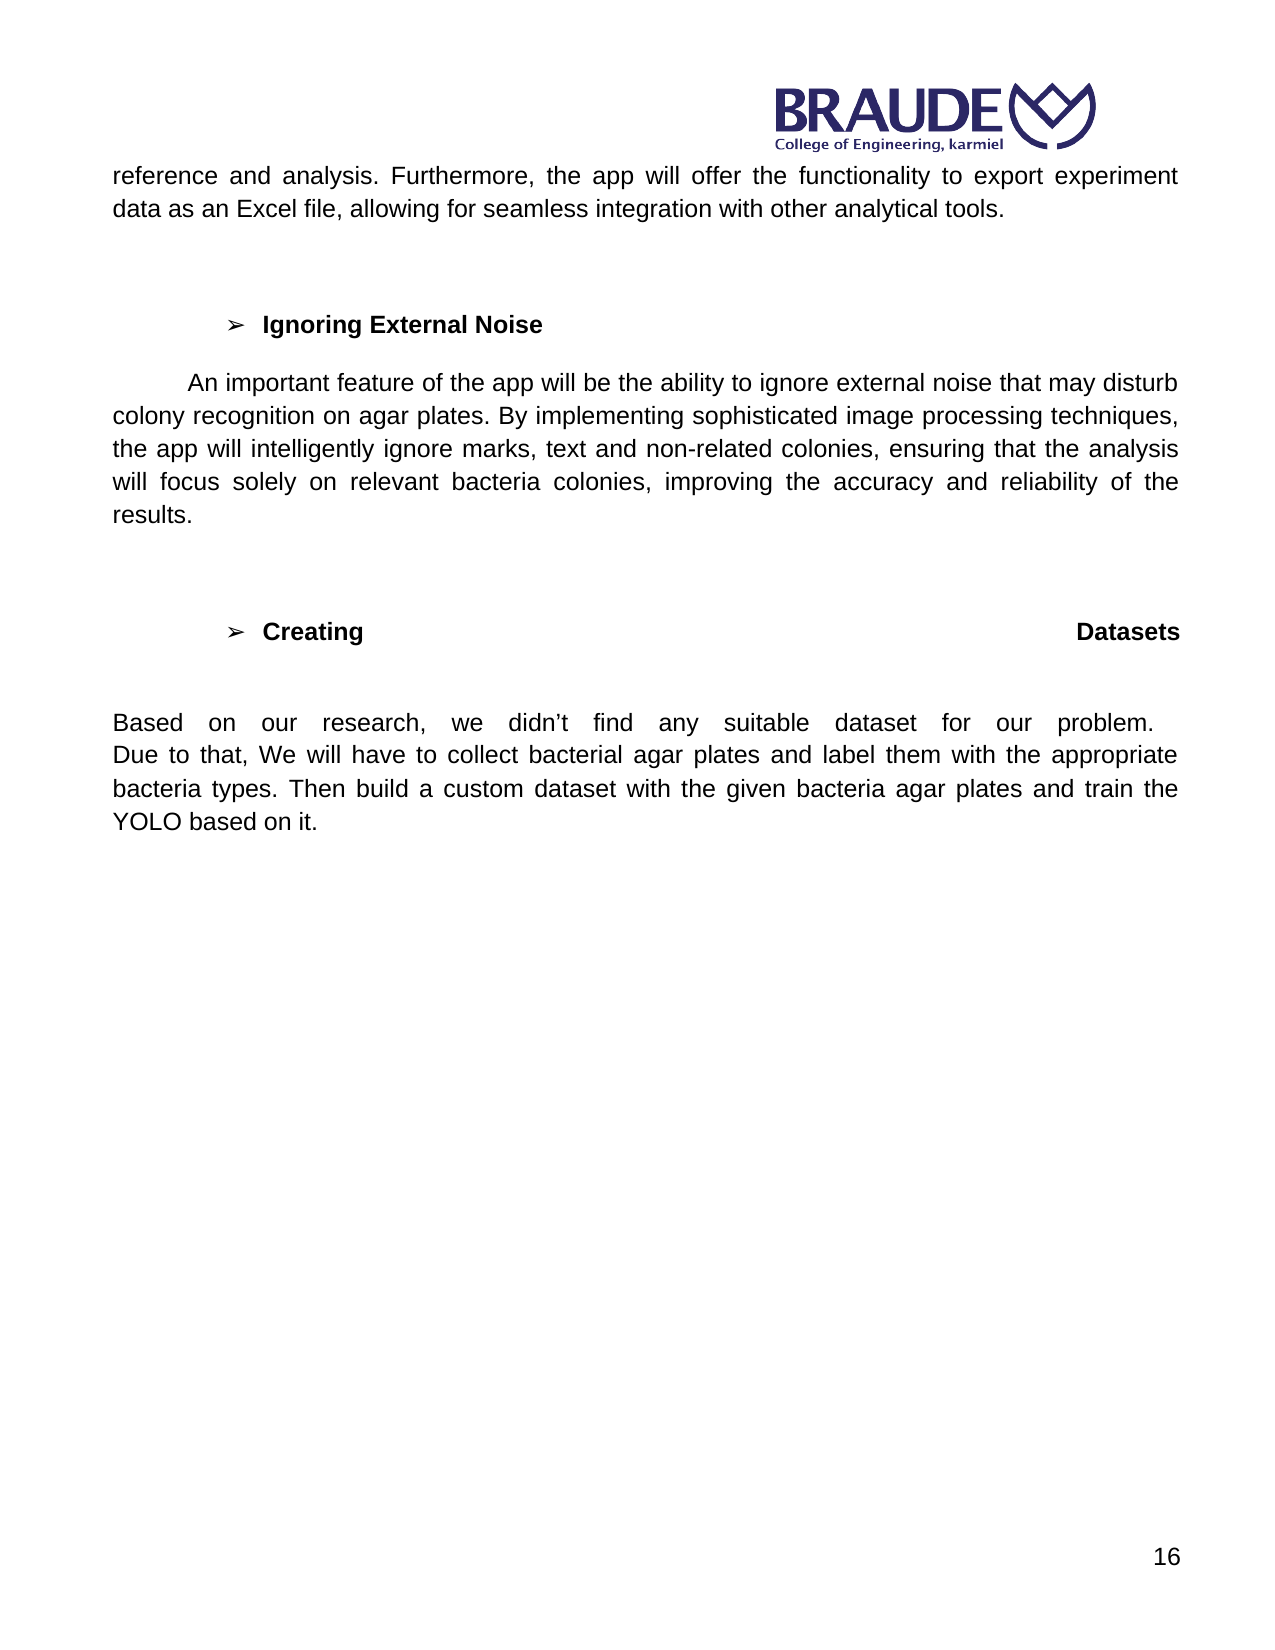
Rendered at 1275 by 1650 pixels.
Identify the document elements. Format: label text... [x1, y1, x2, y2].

text An important feature of the app will be the ability to ignore external noise that may disturb colony recognition on agar plates. By implementing sophisticated image processing techniques, the app will intelligently ignore marks, text and non-related colonies, ensuring that the analysis will focus solely on relevant bacteria colonies, improving the accuracy and reliability of the results. [112, 368, 1181, 529]
text Based on our research, we didn’t find any suitable dataset for our problem. Due to that, We will have to collect bacterial agar plates and label them with the appropriate bacteria types. Then build a custom dataset with the given bacteria agar plates and train the YOLO based on it. [112, 707, 1181, 835]
picture [757, 75, 1106, 157]
list Ignoring External Noise [187, 310, 1181, 339]
list Creating Datasets [187, 616, 1181, 678]
